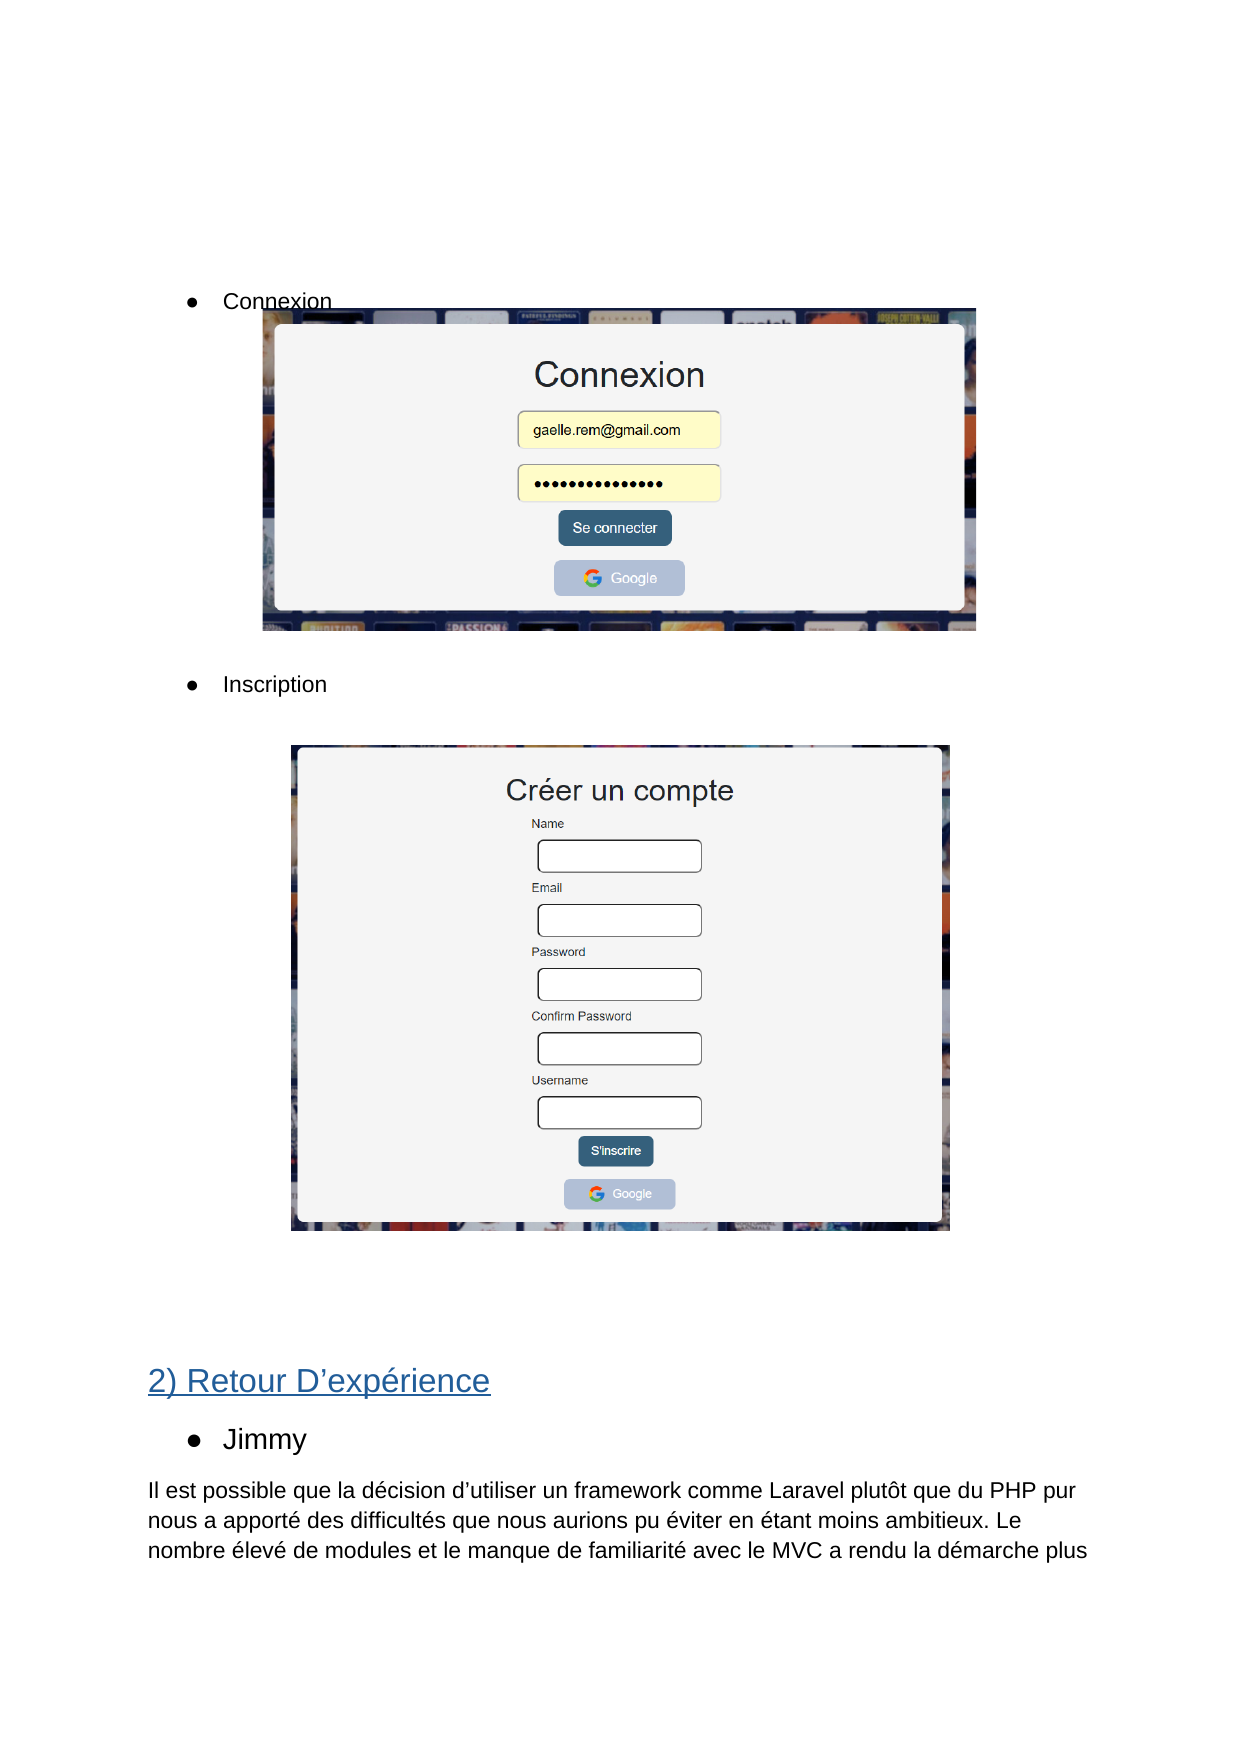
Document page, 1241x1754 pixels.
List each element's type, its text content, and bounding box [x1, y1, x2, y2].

list Connexion [185, 288, 1093, 314]
picture [262, 314, 977, 631]
list Inscription [185, 671, 1093, 697]
text 2) Retour D’expérience [148, 1361, 1093, 1399]
list Jimmy [185, 1422, 1093, 1455]
picture [291, 745, 950, 1231]
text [148, 1477, 1093, 1564]
